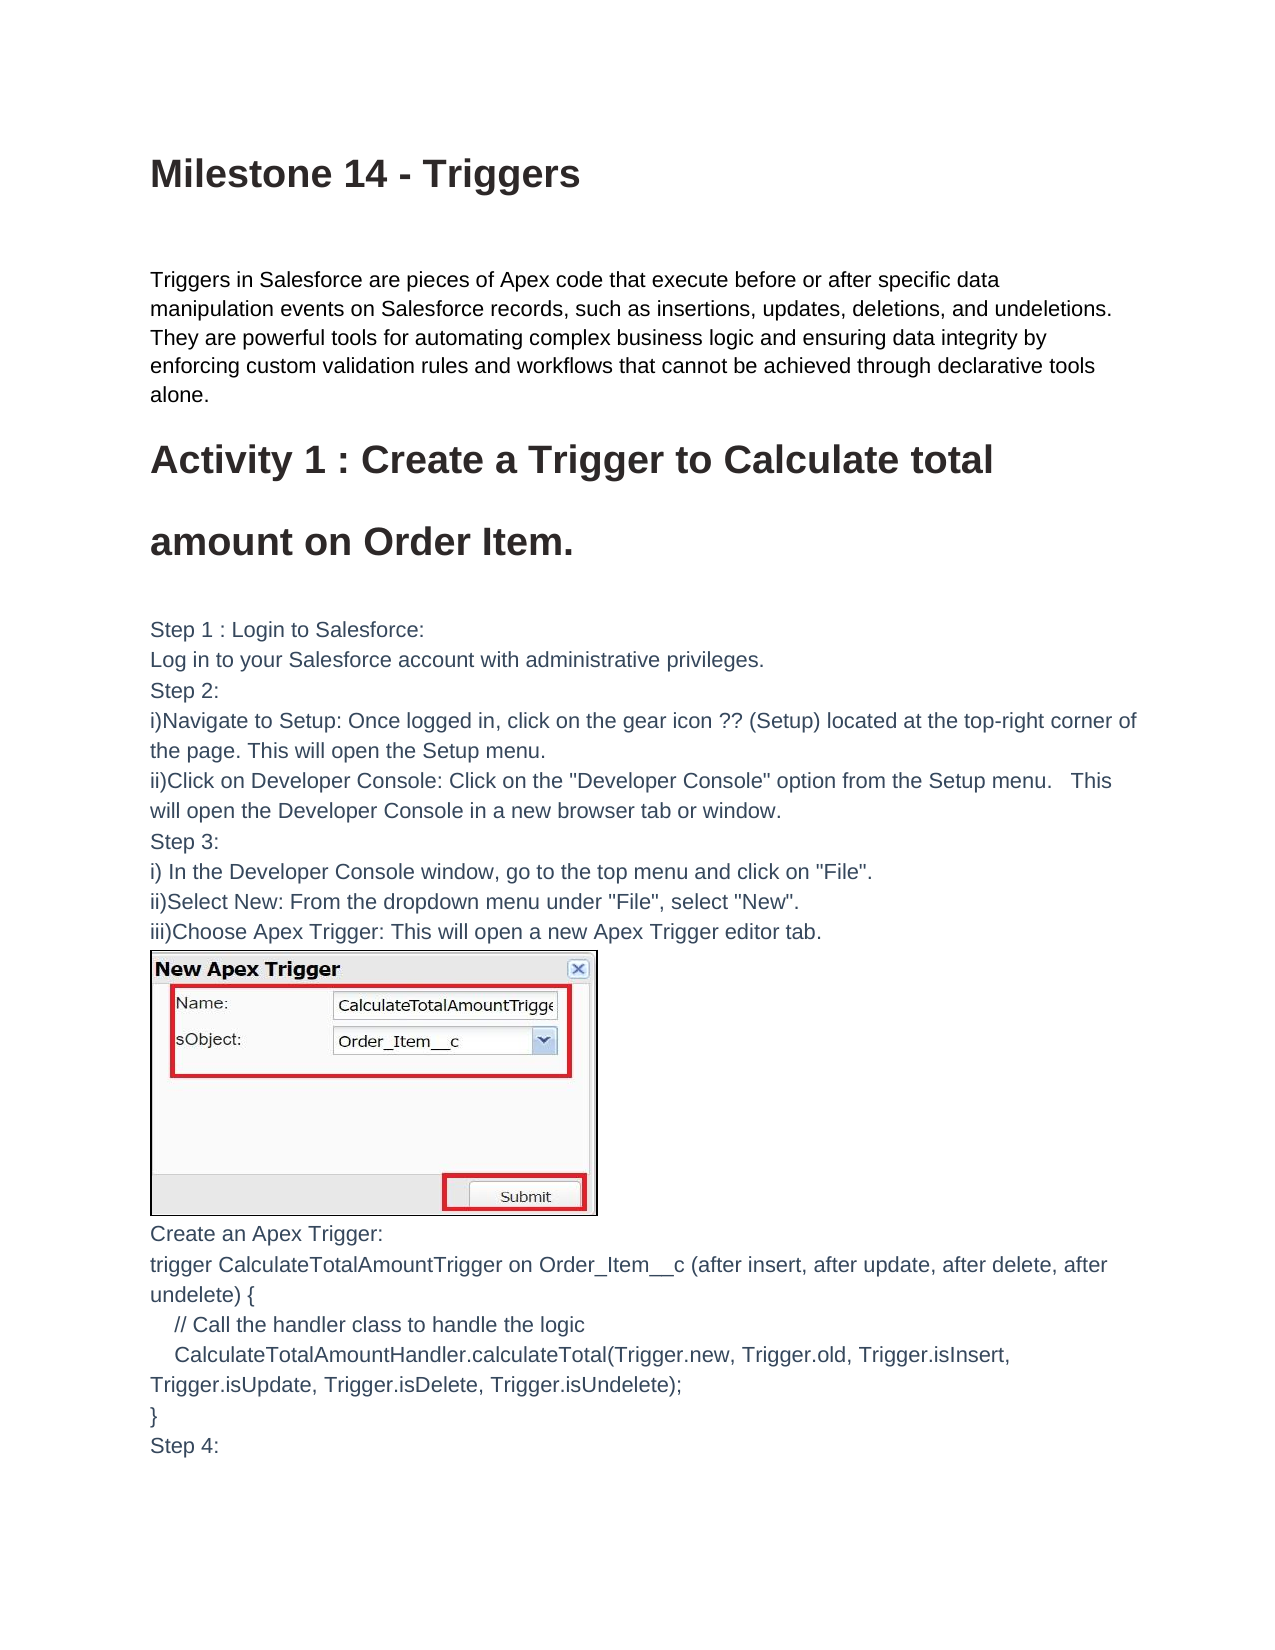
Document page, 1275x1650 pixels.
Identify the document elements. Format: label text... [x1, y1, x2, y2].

text Create an Apex Trigger: [150, 1221, 1148, 1247]
text } [150, 1403, 1148, 1428]
text Step 3: [150, 829, 1148, 854]
text iii)Choose Apex Trigger: This will open a new Apex Trigger editor tab. [150, 919, 1148, 944]
text Log in to your Salesforce account with administrative privileges. [150, 647, 1148, 673]
picture [152, 951, 596, 1215]
subtitle Milestone 14 - Triggers [150, 150, 1125, 196]
text Triggers in Salesforce are pieces of Apex code that execute before or after specific data manipulation events on Salesforce records, such as insertions, updates, deletions, and undeletions. They are powerful tools for automating complex business logic and ensuring data integrity by enforcing custom validation rules and workflows that cannot be achieved through declarative tools alone. [150, 267, 1125, 408]
text ii)Select New: From the dropdown menu under "File", select "New". [150, 889, 1148, 914]
text CalculateTotalAmountHandler.calculateTotal(Trigger.new, Trigger.old, Trigger.isInsert, Trigger.isUpdate, Trigger.isDelete, Trigger.isUndelete); [150, 1342, 1148, 1398]
text i)Navigate to Setup: Once logged in, click on the gear icon ?? (Setup) located at the top-right corner of the page. This will open the Setup menu. [150, 708, 1148, 763]
text Step 1 : Login to Salesforce: [150, 617, 1148, 642]
text i) In the Developer Console window, go to the top menu and click on "File". [150, 859, 1148, 884]
subtitle Activity 1 : Create a Trigger to Calculate total amount on Order Item. [150, 436, 1148, 564]
text Step 2: [150, 678, 1148, 703]
text Step 4: [150, 1433, 1148, 1458]
text trigger CalculateTotalAmountTrigger on Order_Item__c (after insert, after update, after delete, after undelete) { [150, 1252, 1148, 1307]
text // Call the handler class to handle the logic [150, 1312, 1148, 1337]
text ii)Click on Developer Console: Click on the "Developer Console" option from the Setup menu. This will open the Developer Console in a new browser tab or window. [150, 768, 1148, 824]
